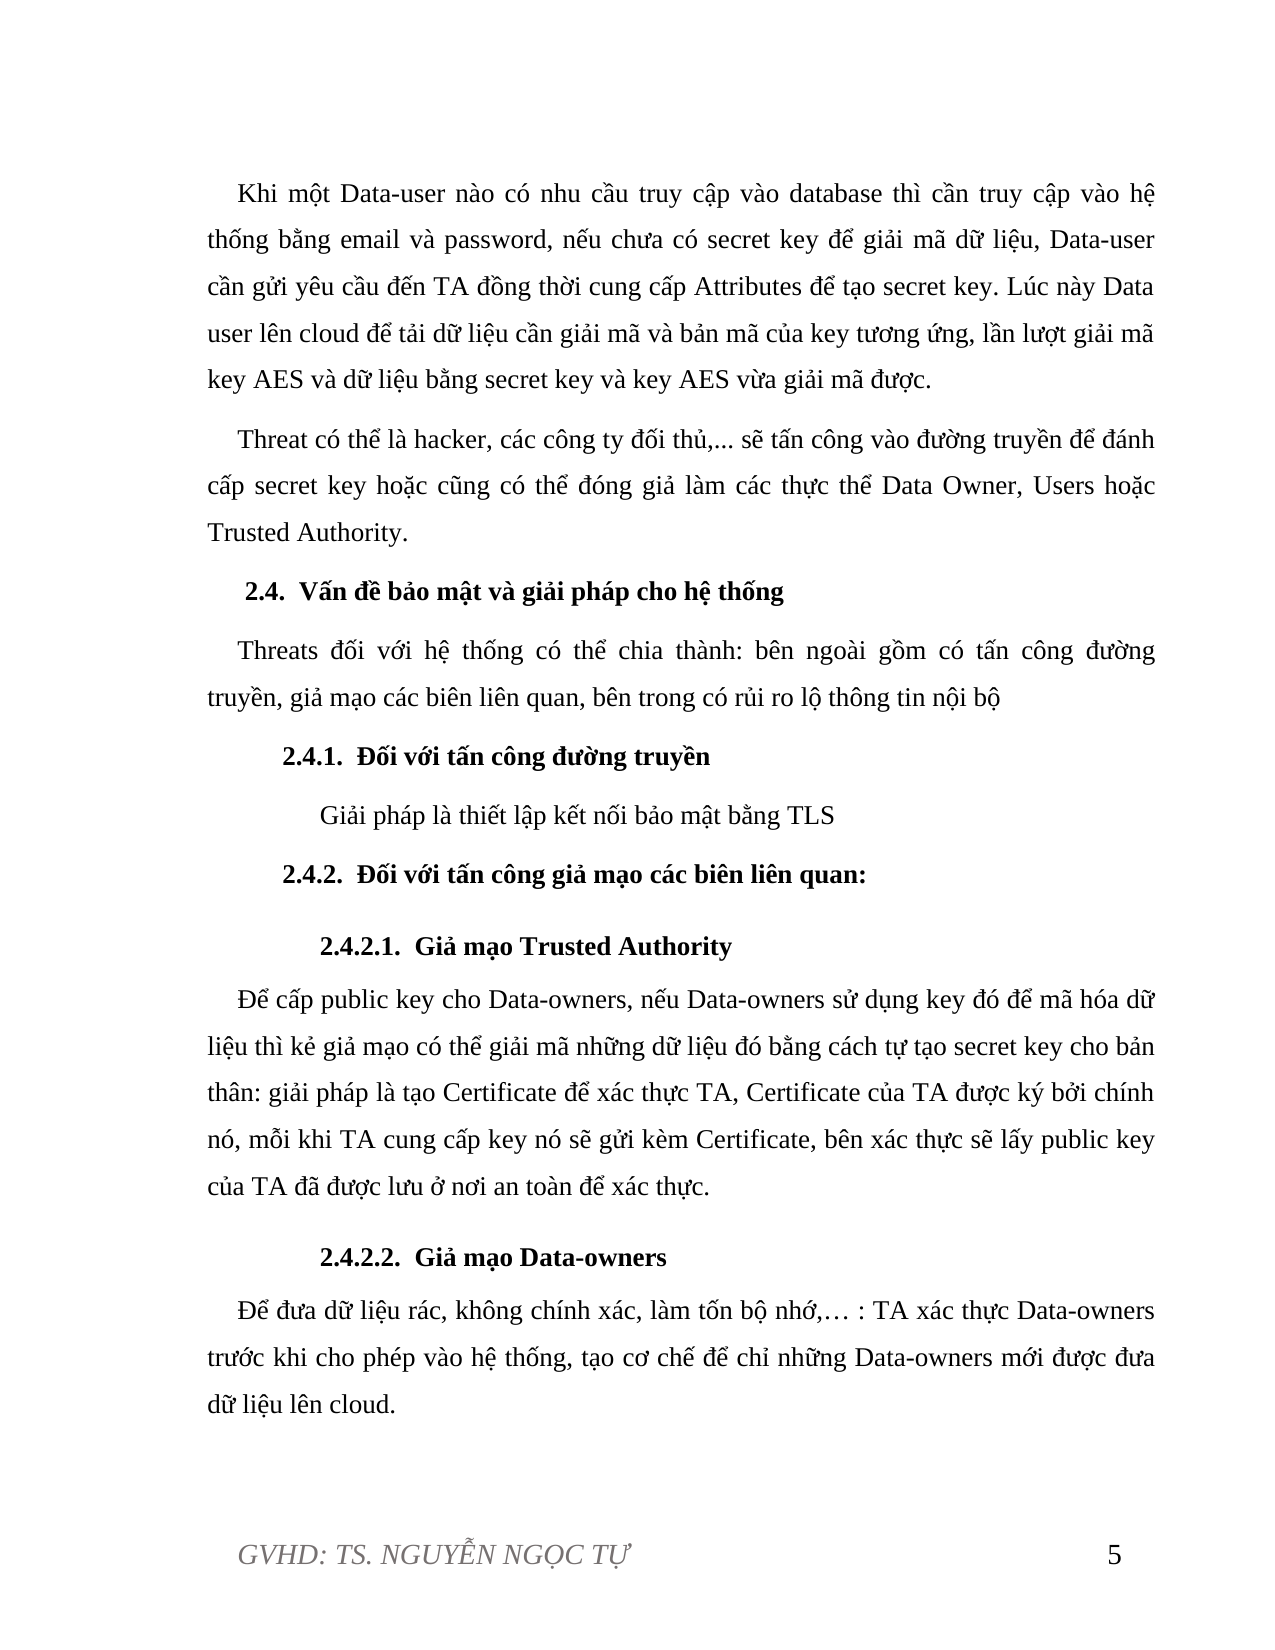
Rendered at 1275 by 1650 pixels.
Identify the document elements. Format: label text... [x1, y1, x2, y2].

text Để cấp public key cho Data-owners, nếu Data-owners sử dụng key đó để mã hóa dữ liệu thì kẻ giả mạo có thể giải mã những dữ liệu đó bằng cách tự tạo secret key cho bản thân: giải pháp là tạo Certificate để xác thực TA, Certificate của TA được ký bởi chính nó, mỗi khi TA cung cấp key nó sẽ gửi kèm Certificate, bên xác thực sẽ lấy public key của TA đã được lưu ở nơi an toàn để xác thực. [207, 983, 1156, 1201]
text Threats đối với hệ thống có thể chia thành: bên ngoài gồm có tấn công đường truyền, giả mạo các biên liên quan, bên trong có rủi ro lộ thông tin nội bộ [207, 634, 1156, 712]
subtitle Đối với tấn công đường truyền [282, 740, 1156, 771]
subtitle Giả mạo Data-owners [319, 1242, 1156, 1273]
text Để đưa dữ liệu rác, không chính xác, làm tốn bộ nhớ,… : TA xác thực Data-owners trước khi cho phép vào hệ thống, tạo cơ chế để chỉ những Data-owners mới được đưa dữ liệu lên cloud. [207, 1294, 1156, 1419]
text Khi một Data-user nào có nhu cầu truy cập vào database thì cần truy cập vào hệ thống bằng email và password, nếu chưa có secret key để giải mã dữ liệu, Data-user cần gửi yêu cầu đến TA đồng thời cung cấp Attributes để tạo secret key. Lúc này Data user lên cloud để tải dữ liệu cần giải mã và bản mã của key tương ứng, lần lượt giải mã key AES và dữ liệu bằng secret key và key AES vừa giải mã được. [207, 177, 1156, 395]
text Giải pháp là thiết lập kết nối bảo mật bằng TLS [244, 799, 1156, 831]
subtitle Vấn đề bảo mật và giải pháp cho hệ thống [244, 575, 1156, 606]
text Threat có thể là hacker, các công ty đối thủ,... sẽ tấn công vào đường truyền để đánh cấp secret key hoặc cũng có thể đóng giả làm các thực thể Data Owner, Users hoặc Trusted Authority. [207, 423, 1156, 547]
subtitle Giả mạo Trusted Authority [319, 930, 1156, 961]
subtitle Đối với tấn công giả mạo các biên liên quan: [282, 859, 1156, 890]
